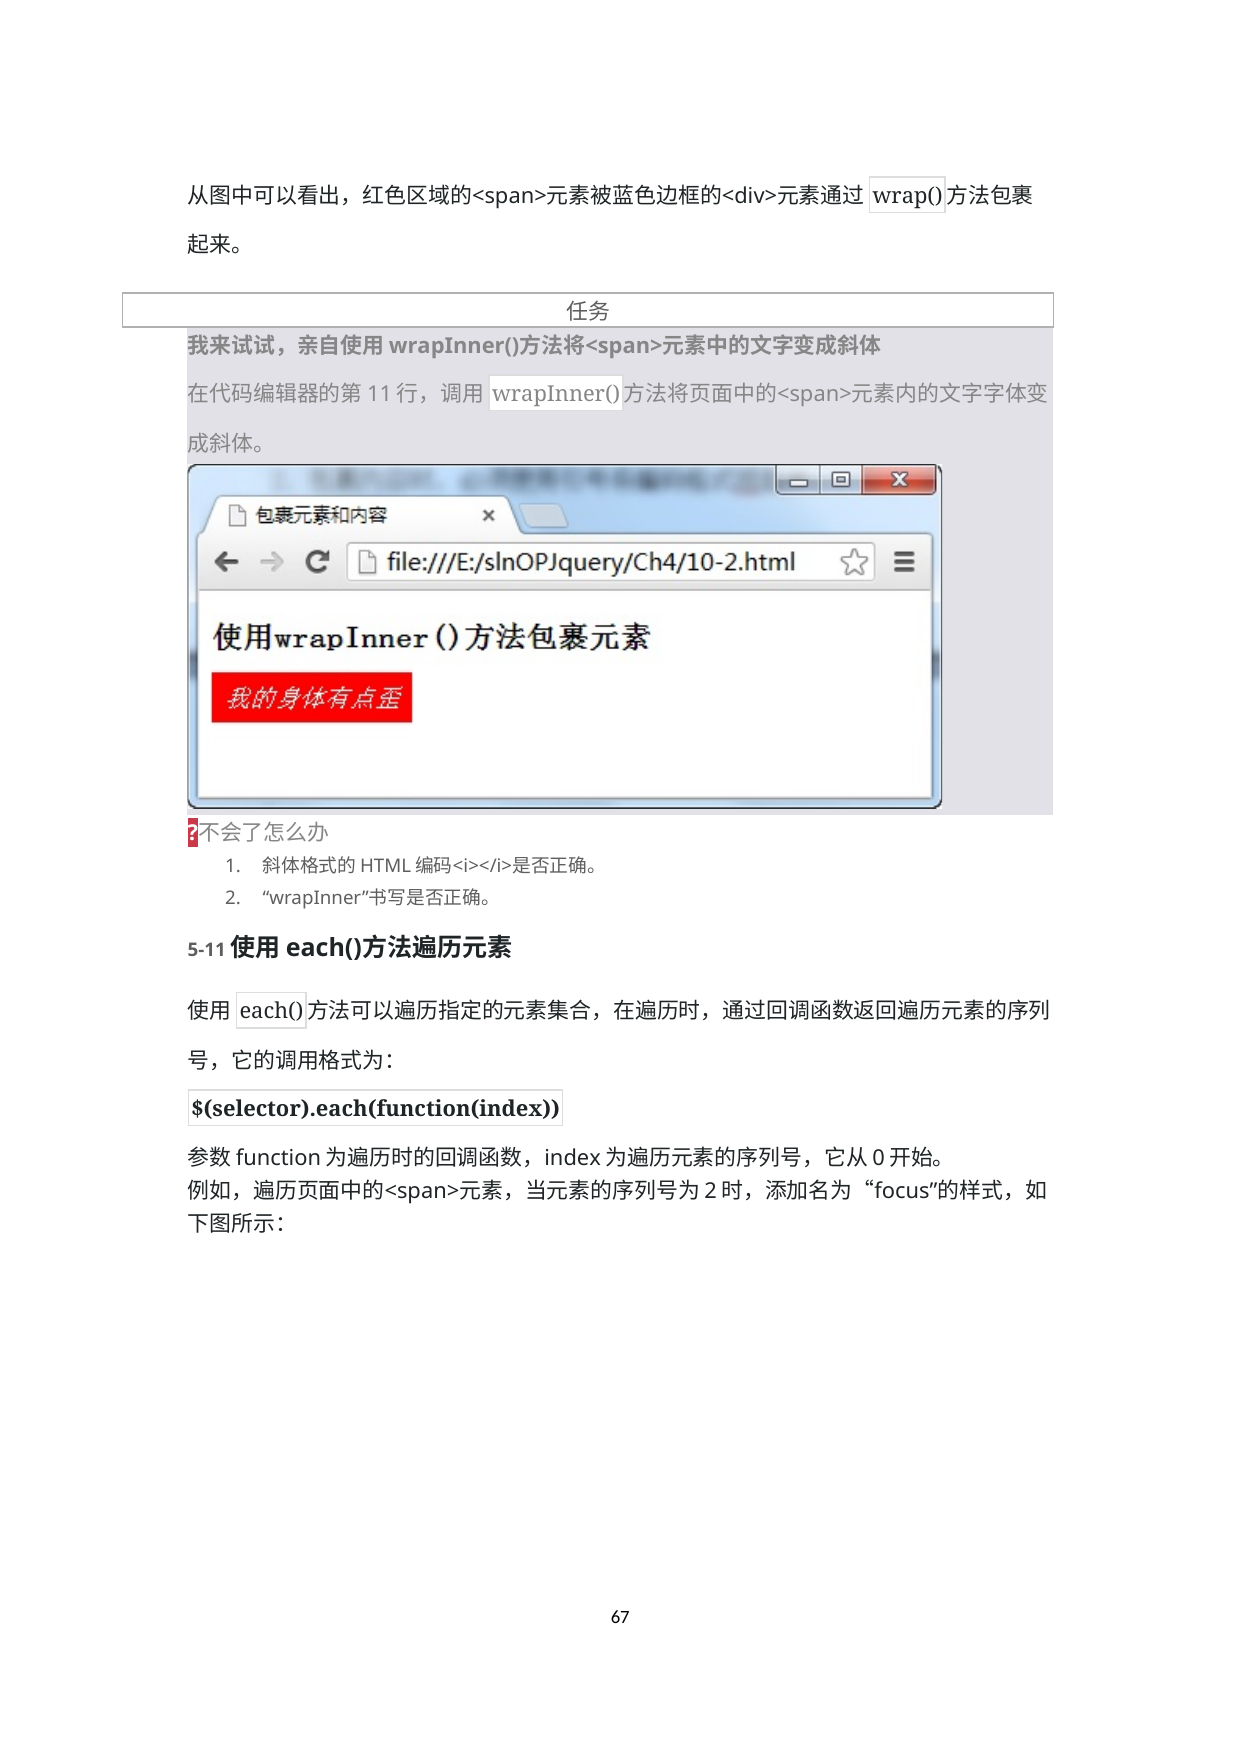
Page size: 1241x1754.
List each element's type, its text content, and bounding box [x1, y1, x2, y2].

picture [187, 464, 943, 809]
text 例如，遍历页面中的<span>元素，当元素的序列号为2时，添加名为“focus”的样式，如下图所示： [187, 1173, 1053, 1238]
list 斜体格式的HTML编码<i></i>是否正确。 [225, 848, 1053, 880]
text 从图中可以看出，红色区域的<span>元素被蓝色边框的<div>元素通过wrap()方法包裹起来。 [187, 162, 1053, 259]
text ?不会了怎么办 [187, 815, 1053, 848]
text 使用each()方法可以遍历指定的元素集合，在遍历时，通过回调函数返回遍历元素的序列号，它的调用格式为： [187, 978, 1053, 1075]
list “wrapInner”书写是否正确。 [225, 880, 1053, 913]
subtitle 5-11 使用each()方法遍历元素 [187, 913, 1053, 978]
text 参数function为遍历时的回调函数，index为遍历元素的序列号，它从0开始。 [187, 1140, 1053, 1173]
subtitle 任务 [123, 294, 1053, 326]
text 我来试试，亲自使用wrapInner()方法将<span>元素中的文字变成斜体 [187, 328, 1053, 360]
text 在代码编辑器的第11行，调用wrapInner()方法将页面中的<span>元素内的文字字体变成斜体。 [187, 360, 1053, 458]
text $(selector).each(function(index)) [187, 1075, 1053, 1140]
